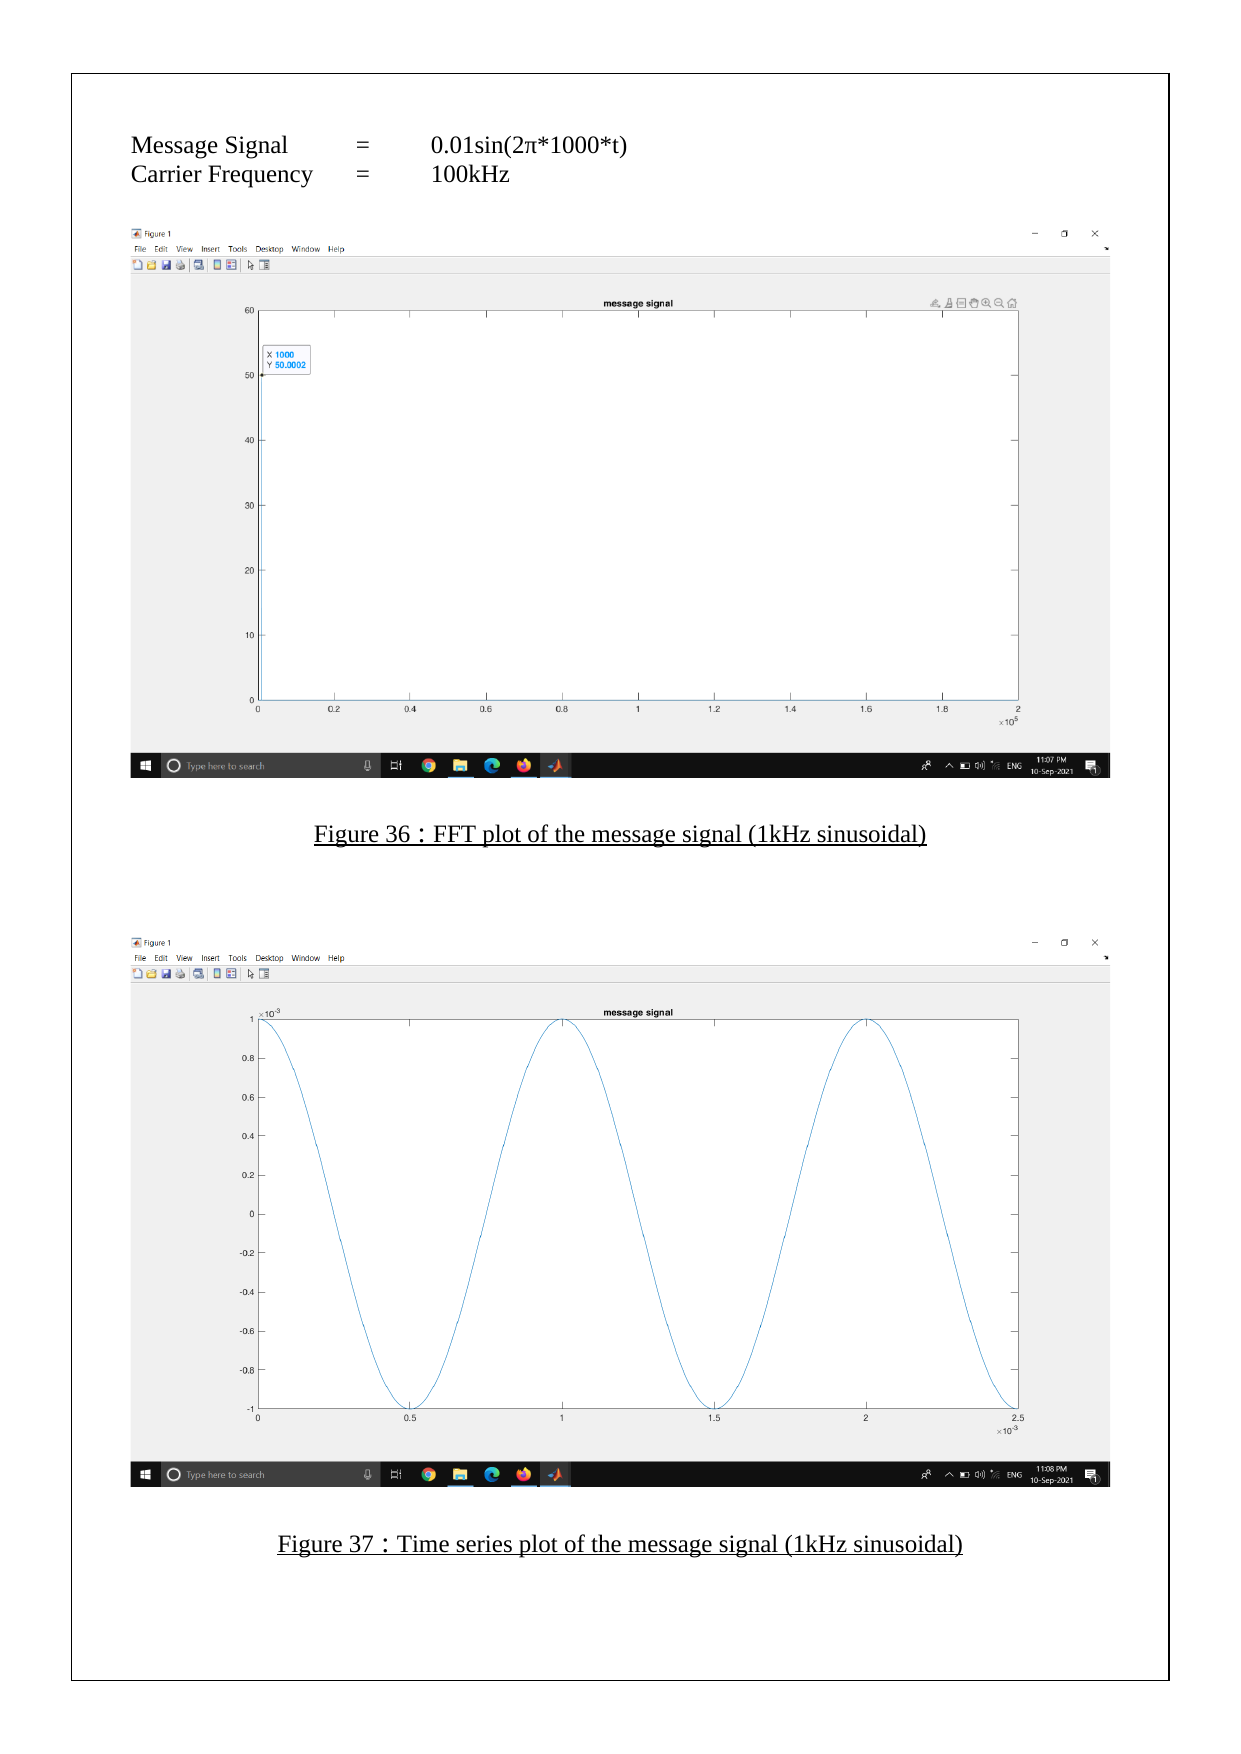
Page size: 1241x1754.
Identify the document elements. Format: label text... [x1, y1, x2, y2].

text Figure 37 : Time series plot of the message signal (1kHz sinusoidal) [131, 1525, 1110, 1558]
picture [130, 935, 1111, 1487]
picture [130, 226, 1111, 778]
text Carrier Frequency = 100kHz [131, 159, 1110, 188]
text Message Signal = 0.01sin(2π*1000*t) [131, 131, 1110, 159]
text Figure 36 : FFT plot of the message signal (1kHz sinusoidal) [131, 816, 1110, 849]
